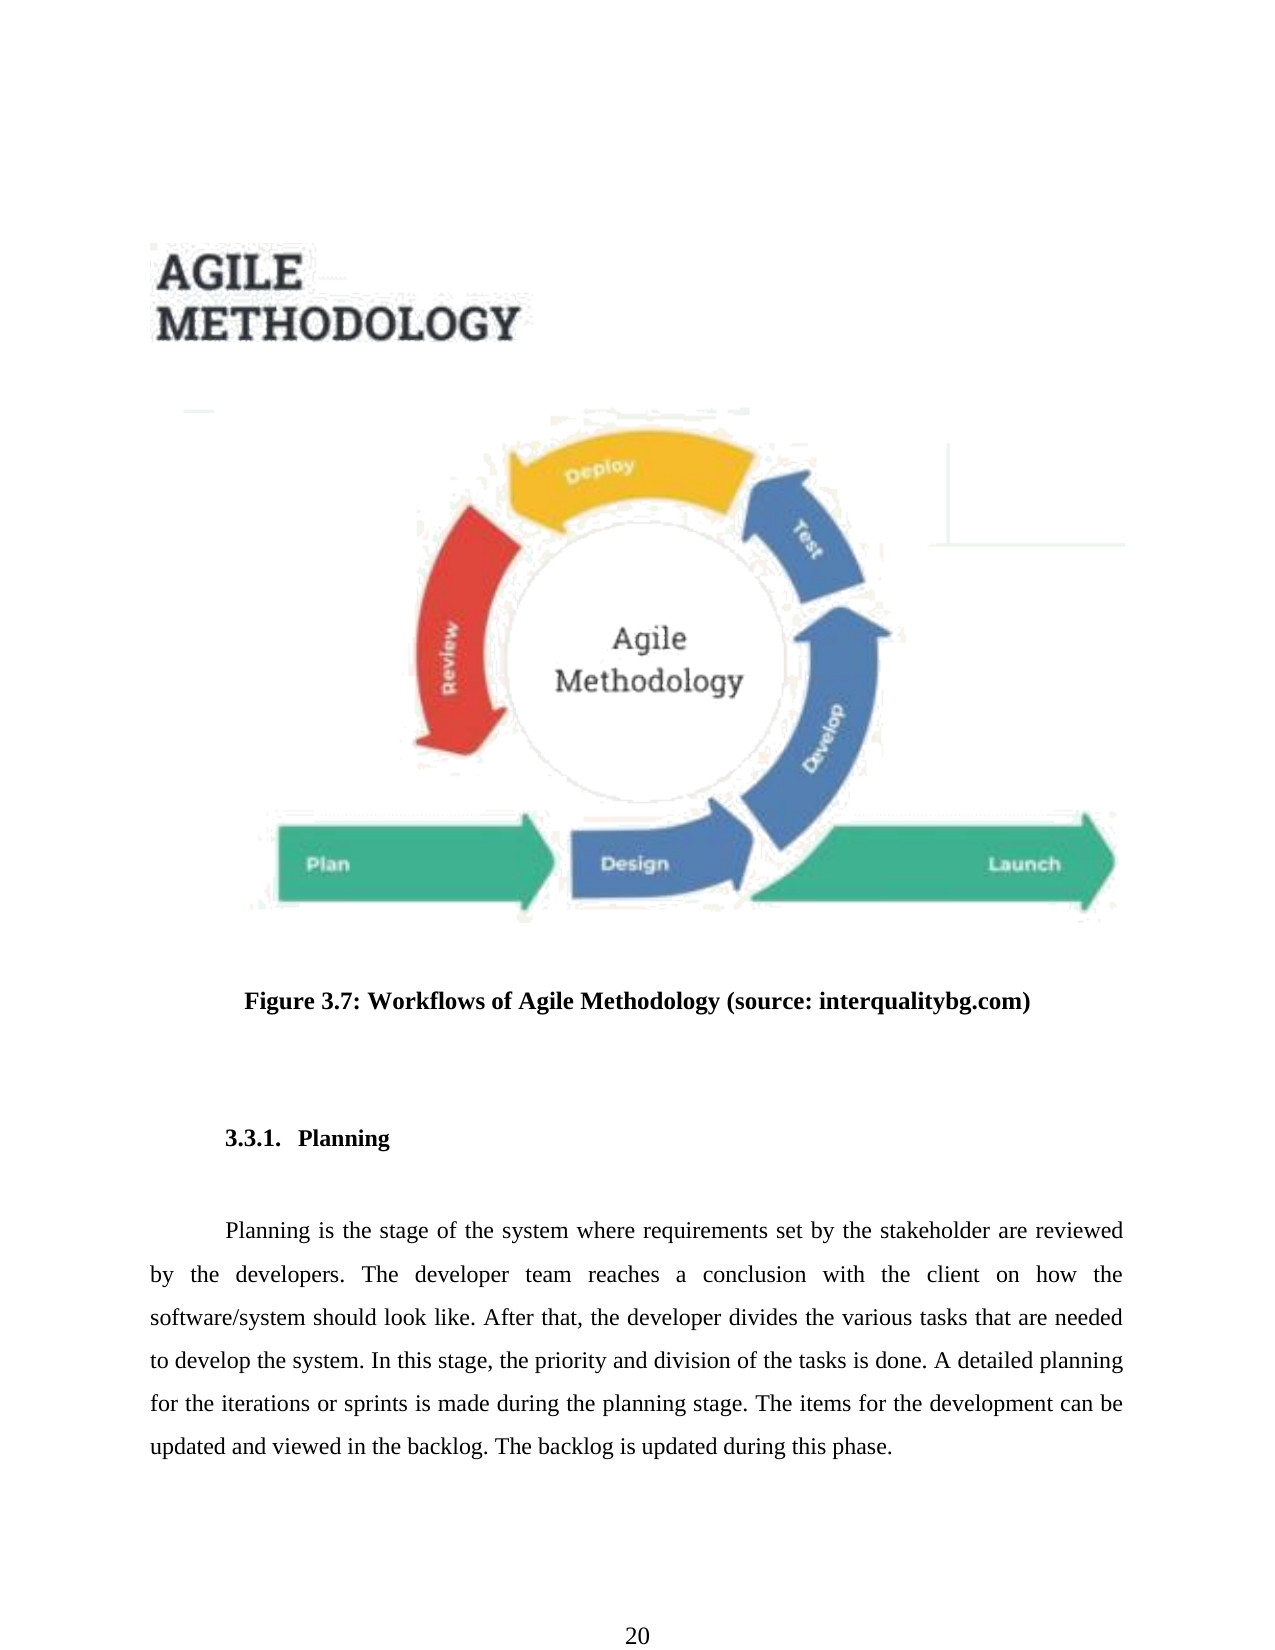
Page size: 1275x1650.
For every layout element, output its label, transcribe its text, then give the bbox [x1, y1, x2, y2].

text Planning is the stage of the system where requirements set by the stakeholder are reviewed by the developers. The developer team reaches a conclusion with the client on how the software/system should look like. After that, the developer divides the various tasks that are needed to develop the system. In this stage, the priority and division of the tasks is done. A detailed planning for the iterations or sprints is made during the planning stage. The items for the development can be updated and viewed in the backlog. The backlog is updated during this phase. [150, 1217, 1125, 1459]
text 3.3.1. Planning [225, 1123, 1125, 1152]
picture [150, 243, 1125, 923]
